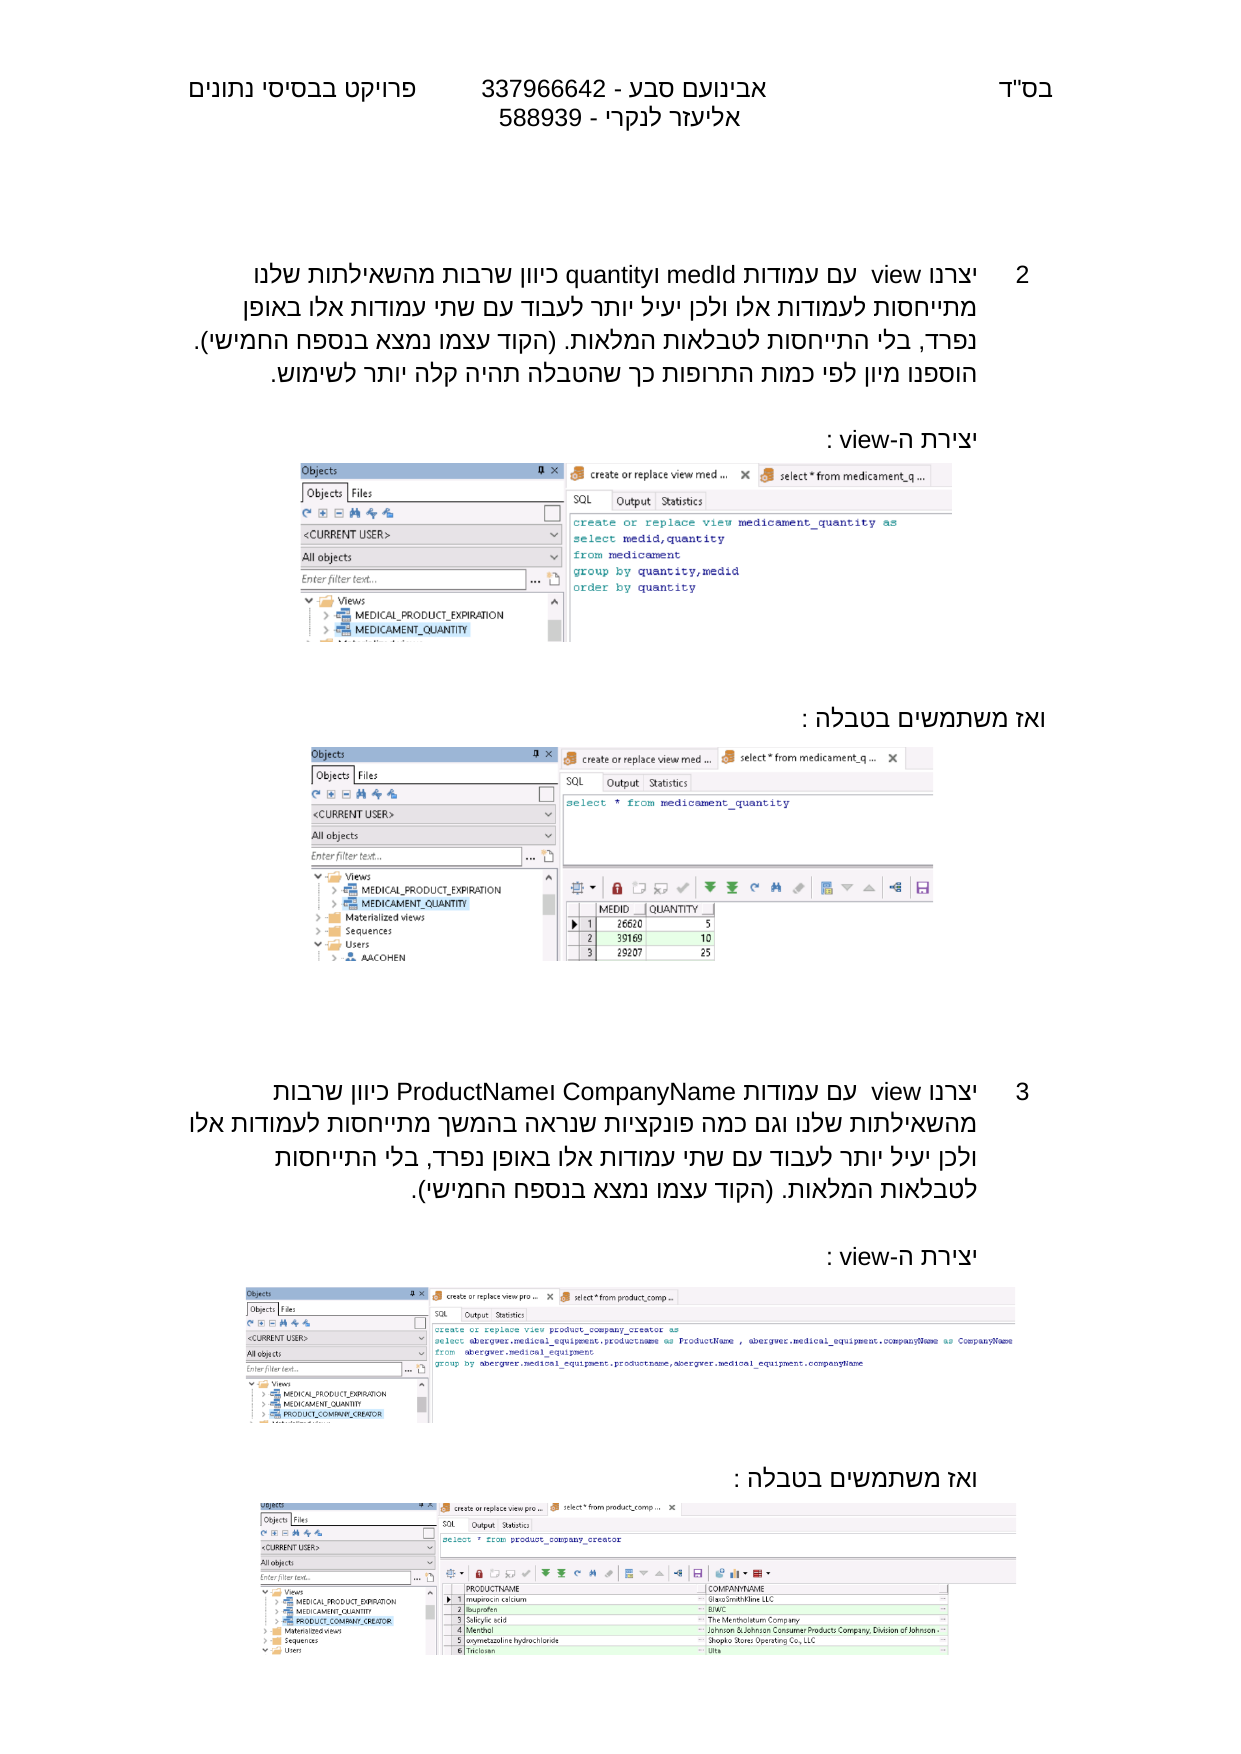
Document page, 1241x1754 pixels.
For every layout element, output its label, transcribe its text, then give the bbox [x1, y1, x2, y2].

list ואז משתמשים בטבלה : [187, 1464, 978, 1493]
picture [311, 747, 934, 961]
text ואז משתמשים בטבלה : [187, 704, 1053, 733]
picture [300, 463, 952, 642]
list הוספנו מיון לפי כמות התרופות כך שהטבלה תהיה קלה יותר לשימוש. [187, 359, 978, 387]
list יצרנו view עם עמודות medId וquantity כיוון שרבות מהשאילתות שלנו מתייחסות לעמודות אלו ולכן יעיל יותר לעבוד עם שתי עמודות אלו באופן נפרד, בלי התייחסות לטבלאות המלאות. (הקוד עצמו נמצא בנספח החמישי). [187, 259, 1016, 354]
picture [260, 1503, 1017, 1655]
picture [245, 1287, 1016, 1423]
list יצרנו view עם עמודות CompanyName וProductName כיוון שרבות מהשאילתות שלנו וגם כמה פונקציות שנראה בהמשך מתייחסות לעמודות אלו ולכן יעיל יותר לעבוד עם שתי עמודות אלו באופן נפרד, בלי התייחסות לטבלאות המלאות. (הקוד עצמו נמצא בנספח החמישי). [187, 1076, 1016, 1204]
list יצירת ה-view : [187, 1242, 978, 1270]
list יצירת ה-view : [187, 425, 978, 453]
